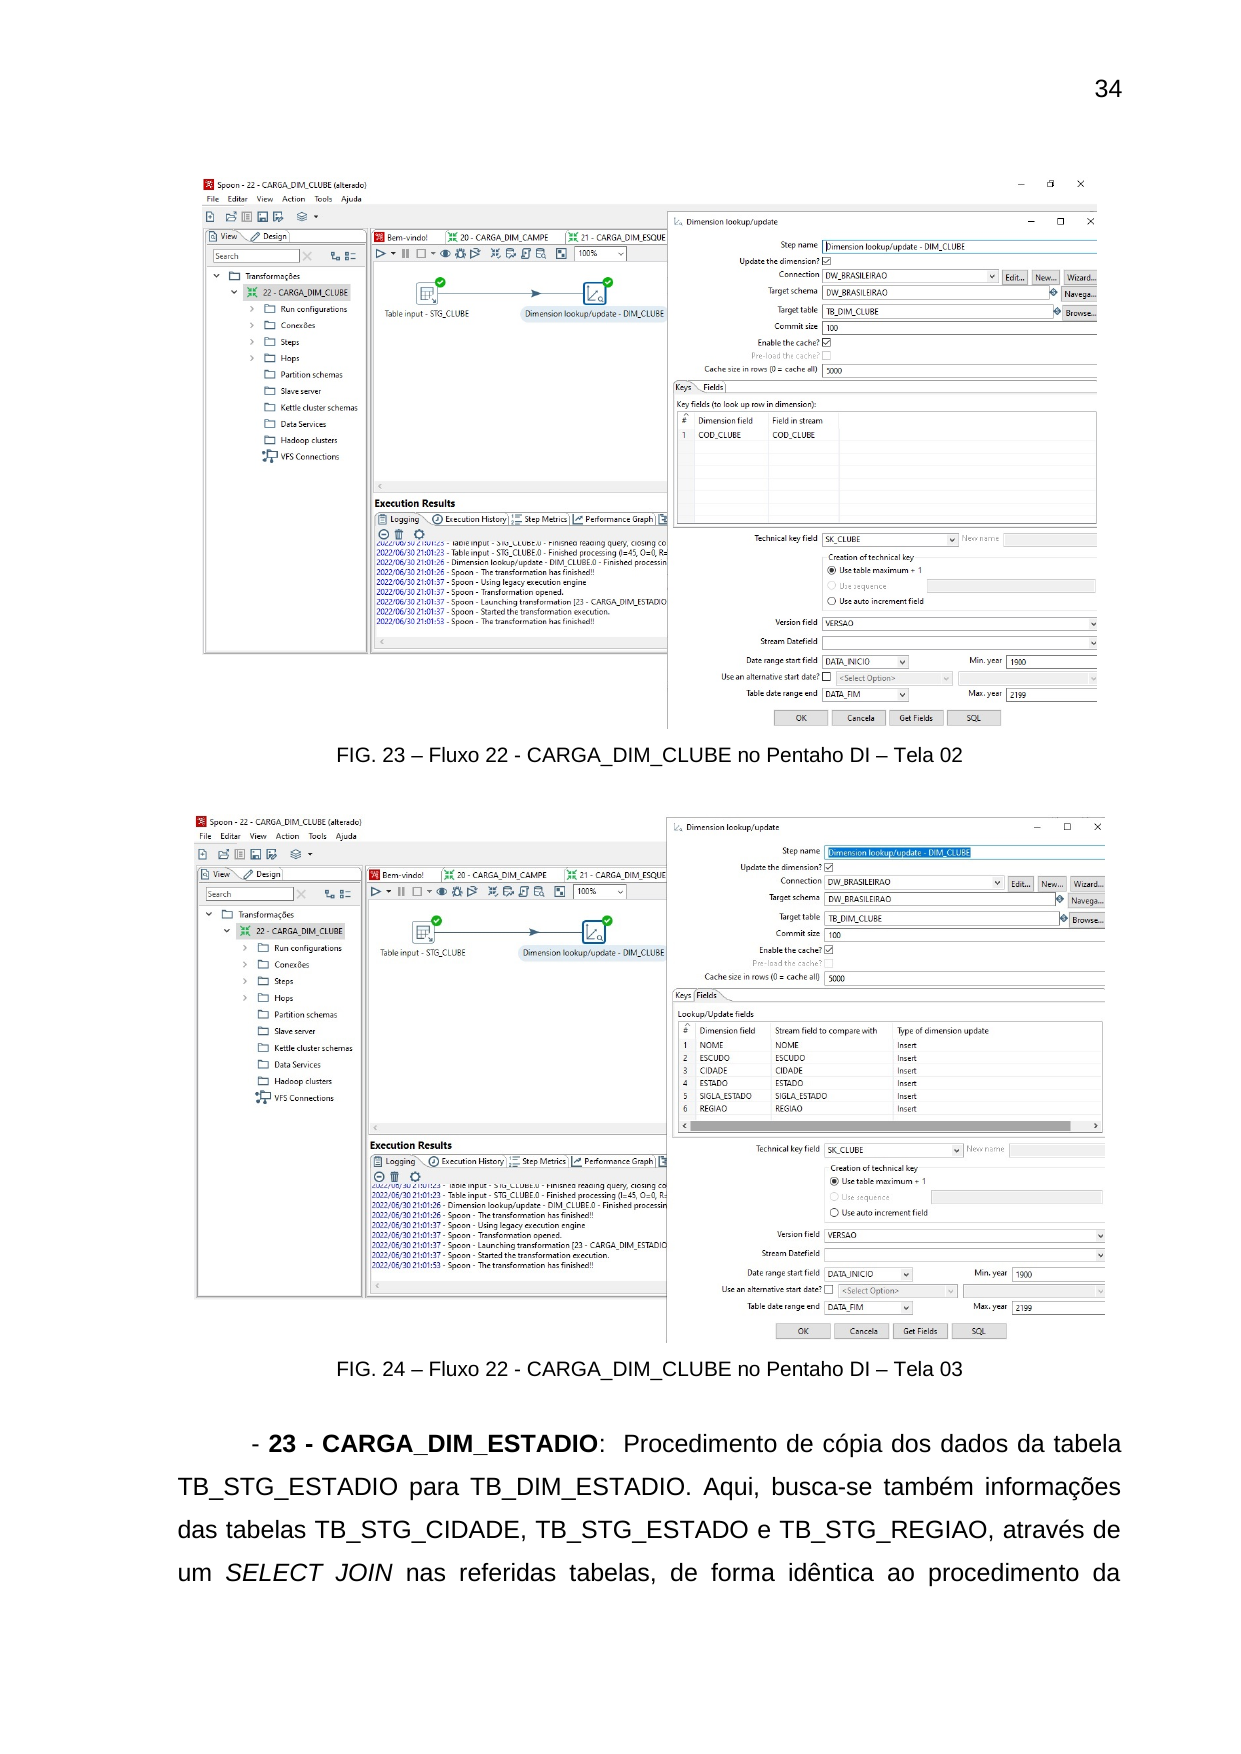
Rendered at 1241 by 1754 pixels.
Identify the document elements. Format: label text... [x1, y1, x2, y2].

text FIG. 24 – Fluxo 22 - CARGA_DIM_CLUBE no Pentaho DI – Tela 03 [177, 1357, 1122, 1381]
picture [202, 177, 1097, 729]
text FIG. 23 – Fluxo 22 - CARGA_DIM_CLUBE no Pentaho DI – Tela 02 [177, 743, 1122, 767]
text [177, 1429, 1122, 1587]
picture [194, 814, 1105, 1343]
